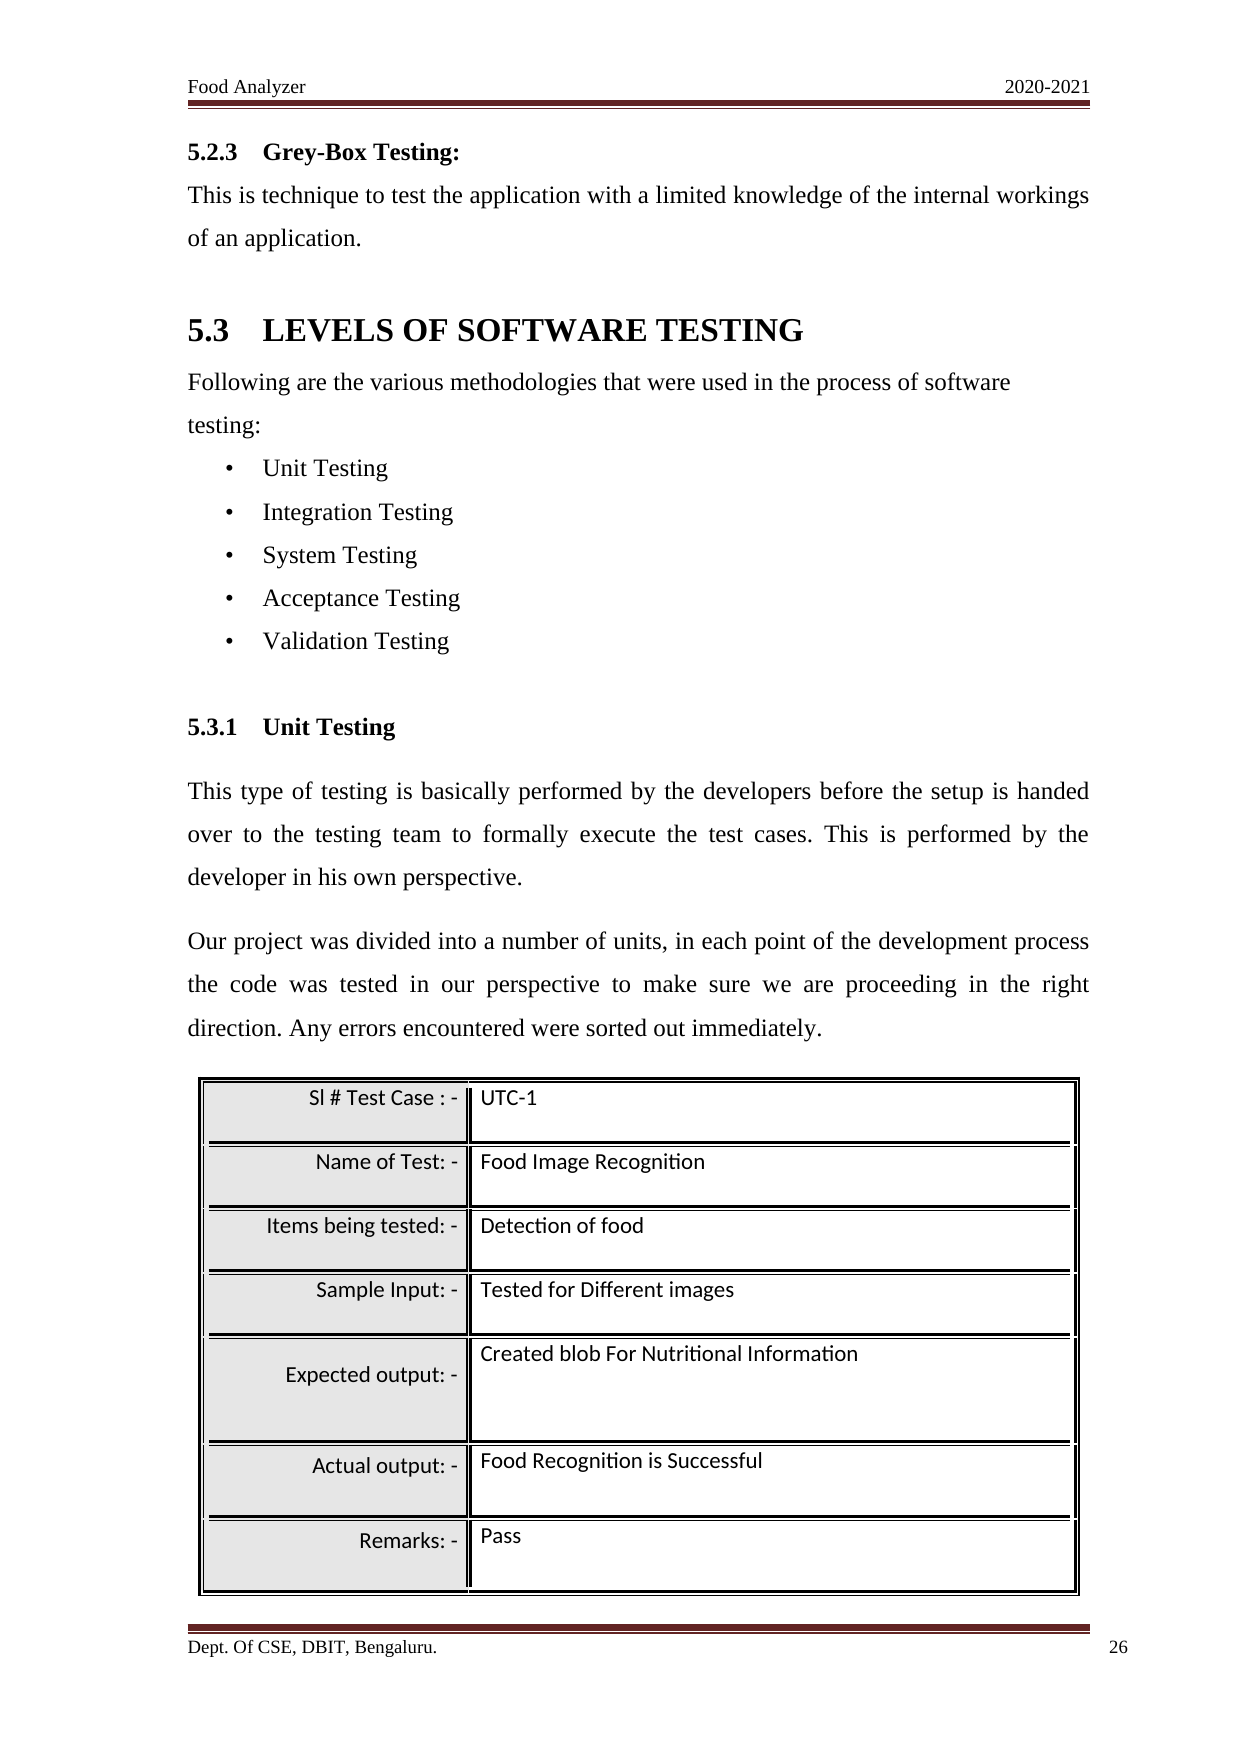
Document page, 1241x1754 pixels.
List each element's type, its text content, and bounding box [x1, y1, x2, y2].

text This type of testing is basically performed by the developers before the setup is handed over to the testing team to formally execute the test cases. This is performed by the developer in his own perspective. [187, 776, 1090, 891]
table_cell Created blob For Nutritional Information [469, 1333, 1077, 1440]
table_cell Items being tested: - [201, 1205, 469, 1269]
list Integration Testing [225, 497, 1090, 525]
table_cell Actual output: - [201, 1440, 469, 1515]
table_header Sl # Test Case : - [201, 1080, 469, 1141]
list This is technique to test the application with a limited knowledge of the internal workings of an application. [187, 180, 1090, 252]
list Following are the various methodologies that were used in the process of software testing: [187, 367, 1090, 439]
list Unit Testing [225, 453, 1090, 482]
table_cell Name of Test: - [201, 1141, 469, 1205]
list Unit Testing [187, 712, 1090, 741]
list LEVELS OF SOFTWARE TESTING [187, 310, 1090, 348]
list Acceptance Testing [225, 583, 1090, 612]
table_cell Sample Input: - [201, 1269, 469, 1333]
table_cell Expected output: - [201, 1333, 469, 1440]
table_cell Pass [469, 1515, 1077, 1590]
list Validation Testing [225, 626, 1090, 655]
table_header UTC-1 [469, 1083, 1074, 1141]
text Our project was divided into a number of units, in each point of the development process the code was tested in our perspective to make sure we are proceeding in the right direction. Any errors encountered were sorted out immediately. [187, 926, 1090, 1041]
table_cell Food Image Recognition [469, 1141, 1077, 1205]
list Grey-Box Testing: [187, 137, 1090, 166]
table_cell Detection of food [469, 1205, 1077, 1269]
table_cell Remarks: - [201, 1515, 469, 1590]
table_cell Tested for Different images [469, 1269, 1077, 1333]
table_cell Food Recognition is Successful [469, 1440, 1077, 1515]
list System Testing [225, 540, 1090, 568]
